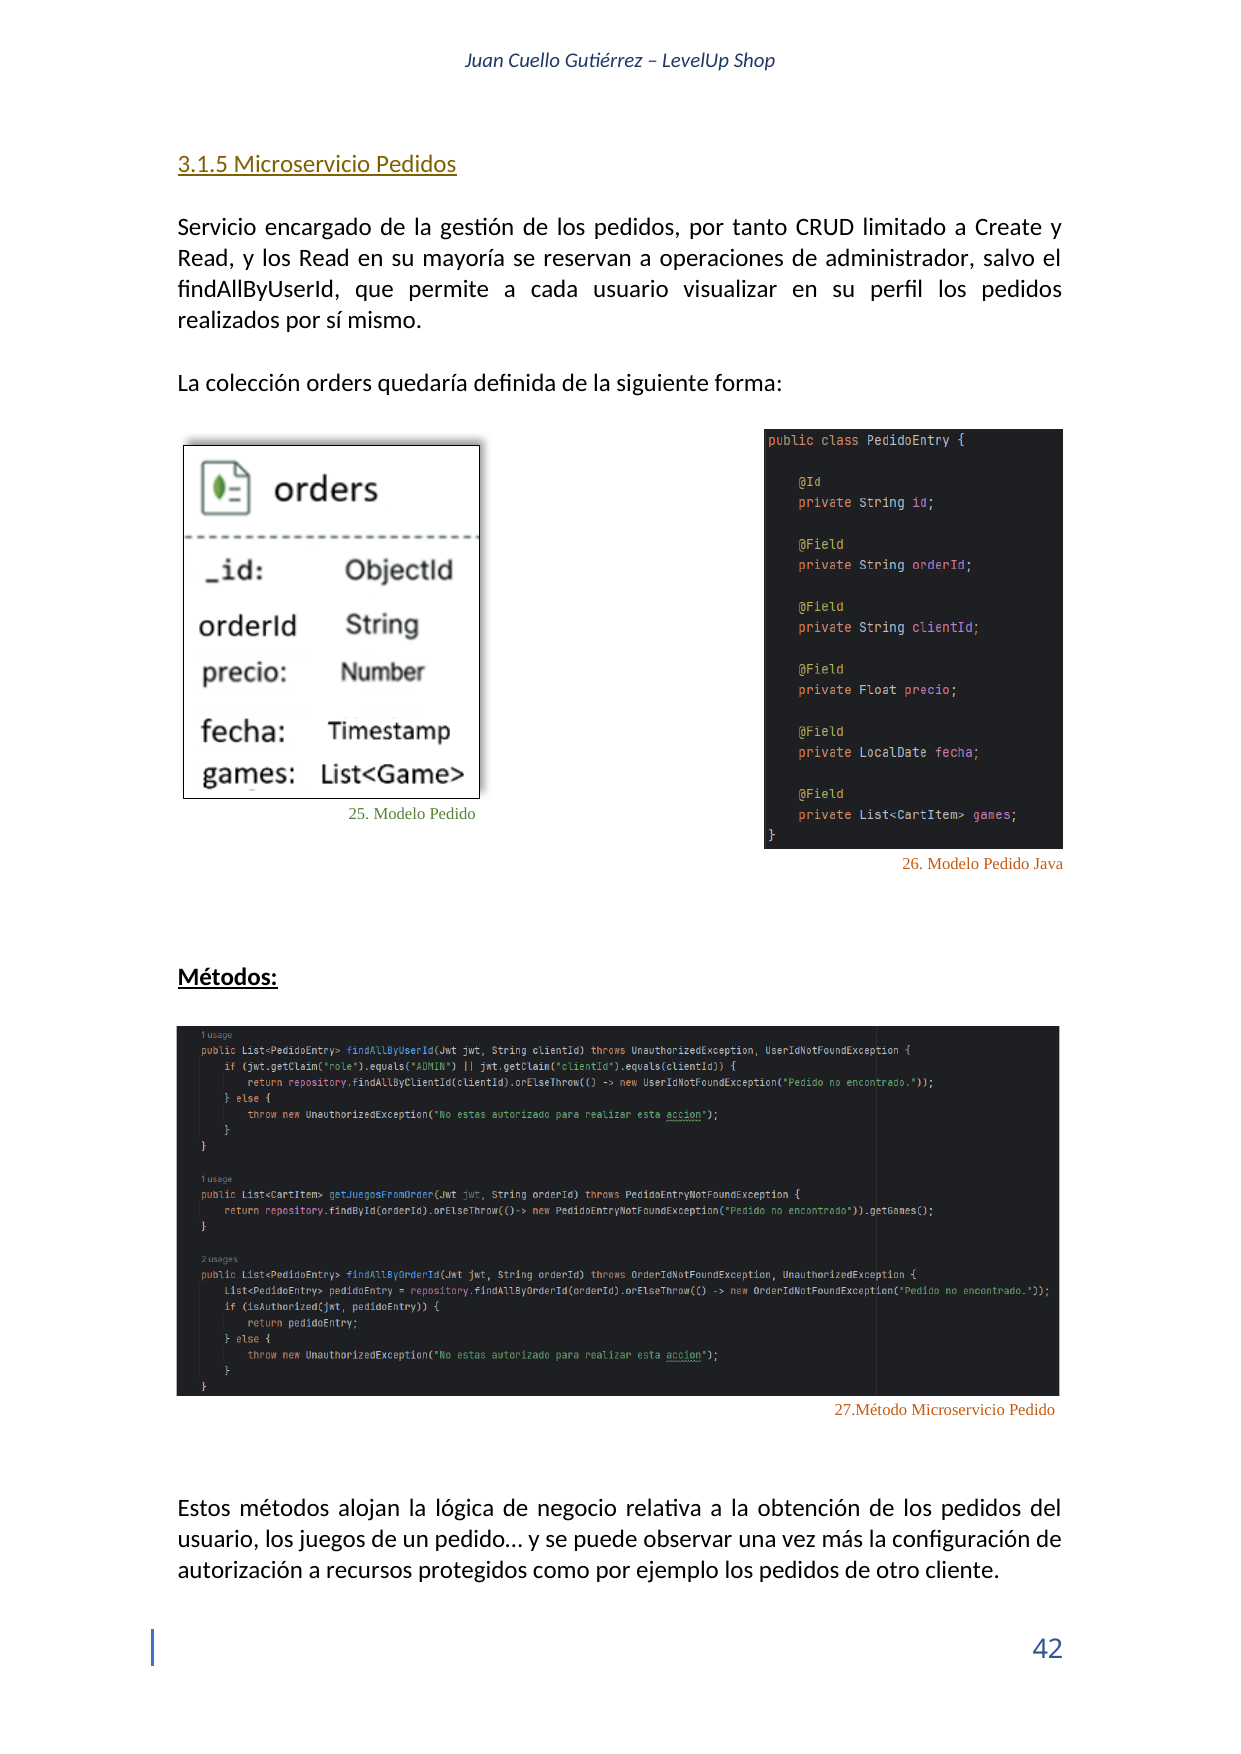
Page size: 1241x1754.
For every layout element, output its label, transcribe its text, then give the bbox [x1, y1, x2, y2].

picture [184, 446, 479, 798]
text 3.1.5 Microservicio Pedidos [177, 148, 1063, 179]
picture [176, 1026, 1060, 1396]
text Estos métodos alojan la lógica de negocio relativa a la obtención de los pedidos del usuario, los juegos de un pedido… y se puede observar una vez más la configuración de autorización a recursos protegidos como por ejemplo los pedidos de otro cliente. [177, 1491, 1063, 1585]
text La colección orders quedaría definida de la siguiente forma: [177, 366, 1063, 398]
text Servicio encargado de la gestión de los pedidos, por tanto CRUD limitado a Create y Read, y los Read en su mayoría se reservan a operaciones de administrador, salvo el findAllByUserId, que permite a cada usuario visualizar en su perfil los pedidos realizados por sí mismo. [177, 210, 1063, 335]
picture [764, 429, 1063, 849]
text Métodos: [177, 960, 1063, 991]
